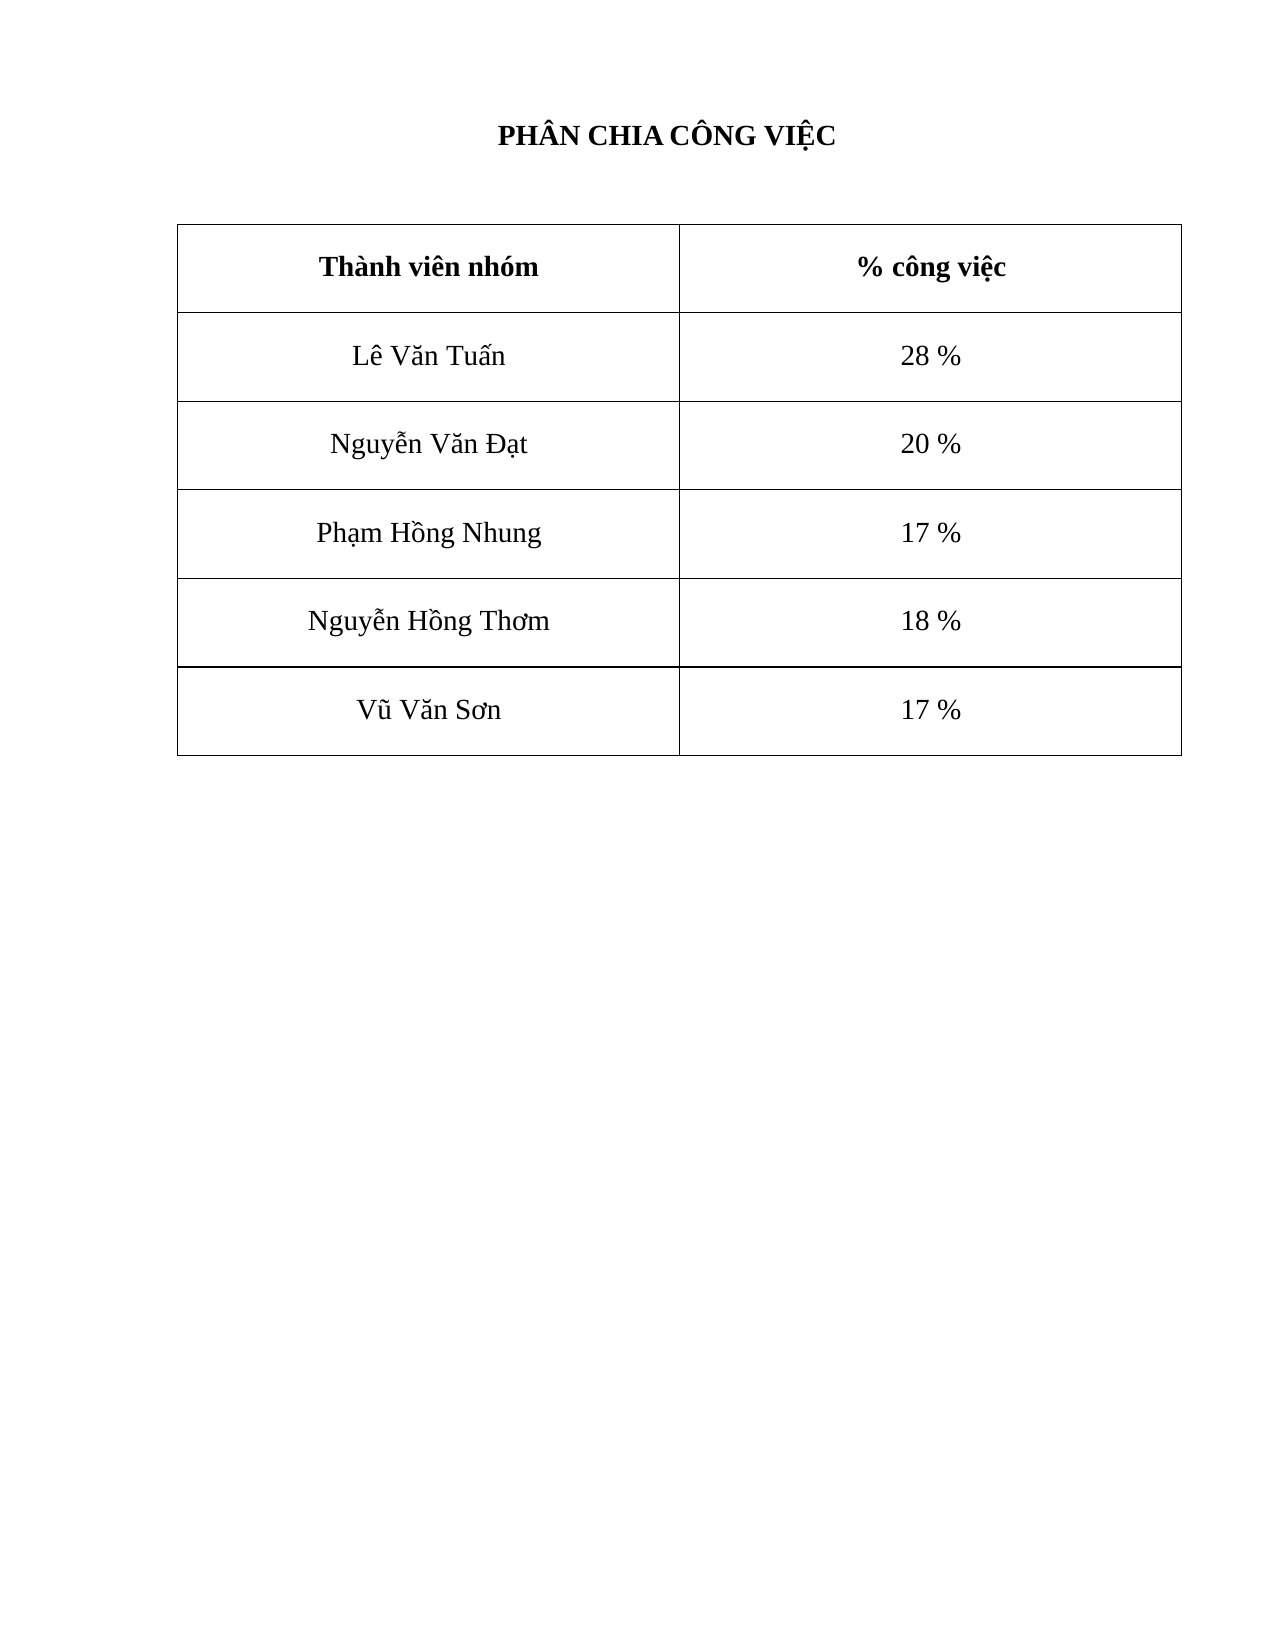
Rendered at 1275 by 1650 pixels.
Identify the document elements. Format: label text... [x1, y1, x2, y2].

table_cell Vũ Văn Sơn [178, 668, 679, 755]
table_header Thành viên nhóm [178, 225, 679, 312]
table_header % công việc [680, 225, 1181, 312]
table_cell 20 % [680, 402, 1181, 489]
table_cell Nguyễn Văn Đạt [178, 402, 679, 489]
table_cell Phạm Hồng Nhung [178, 490, 679, 578]
table_cell 28 % [680, 313, 1181, 401]
table_cell 18 % [680, 579, 1181, 666]
table_cell Lê Văn Tuấn [178, 313, 679, 401]
table_cell Nguyễn Hồng Thơm [178, 579, 679, 666]
table_cell 17 % [680, 490, 1181, 578]
subtitle PHÂN CHIA CÔNG VIỆC [177, 118, 1157, 152]
table_cell 17 % [680, 668, 1181, 755]
